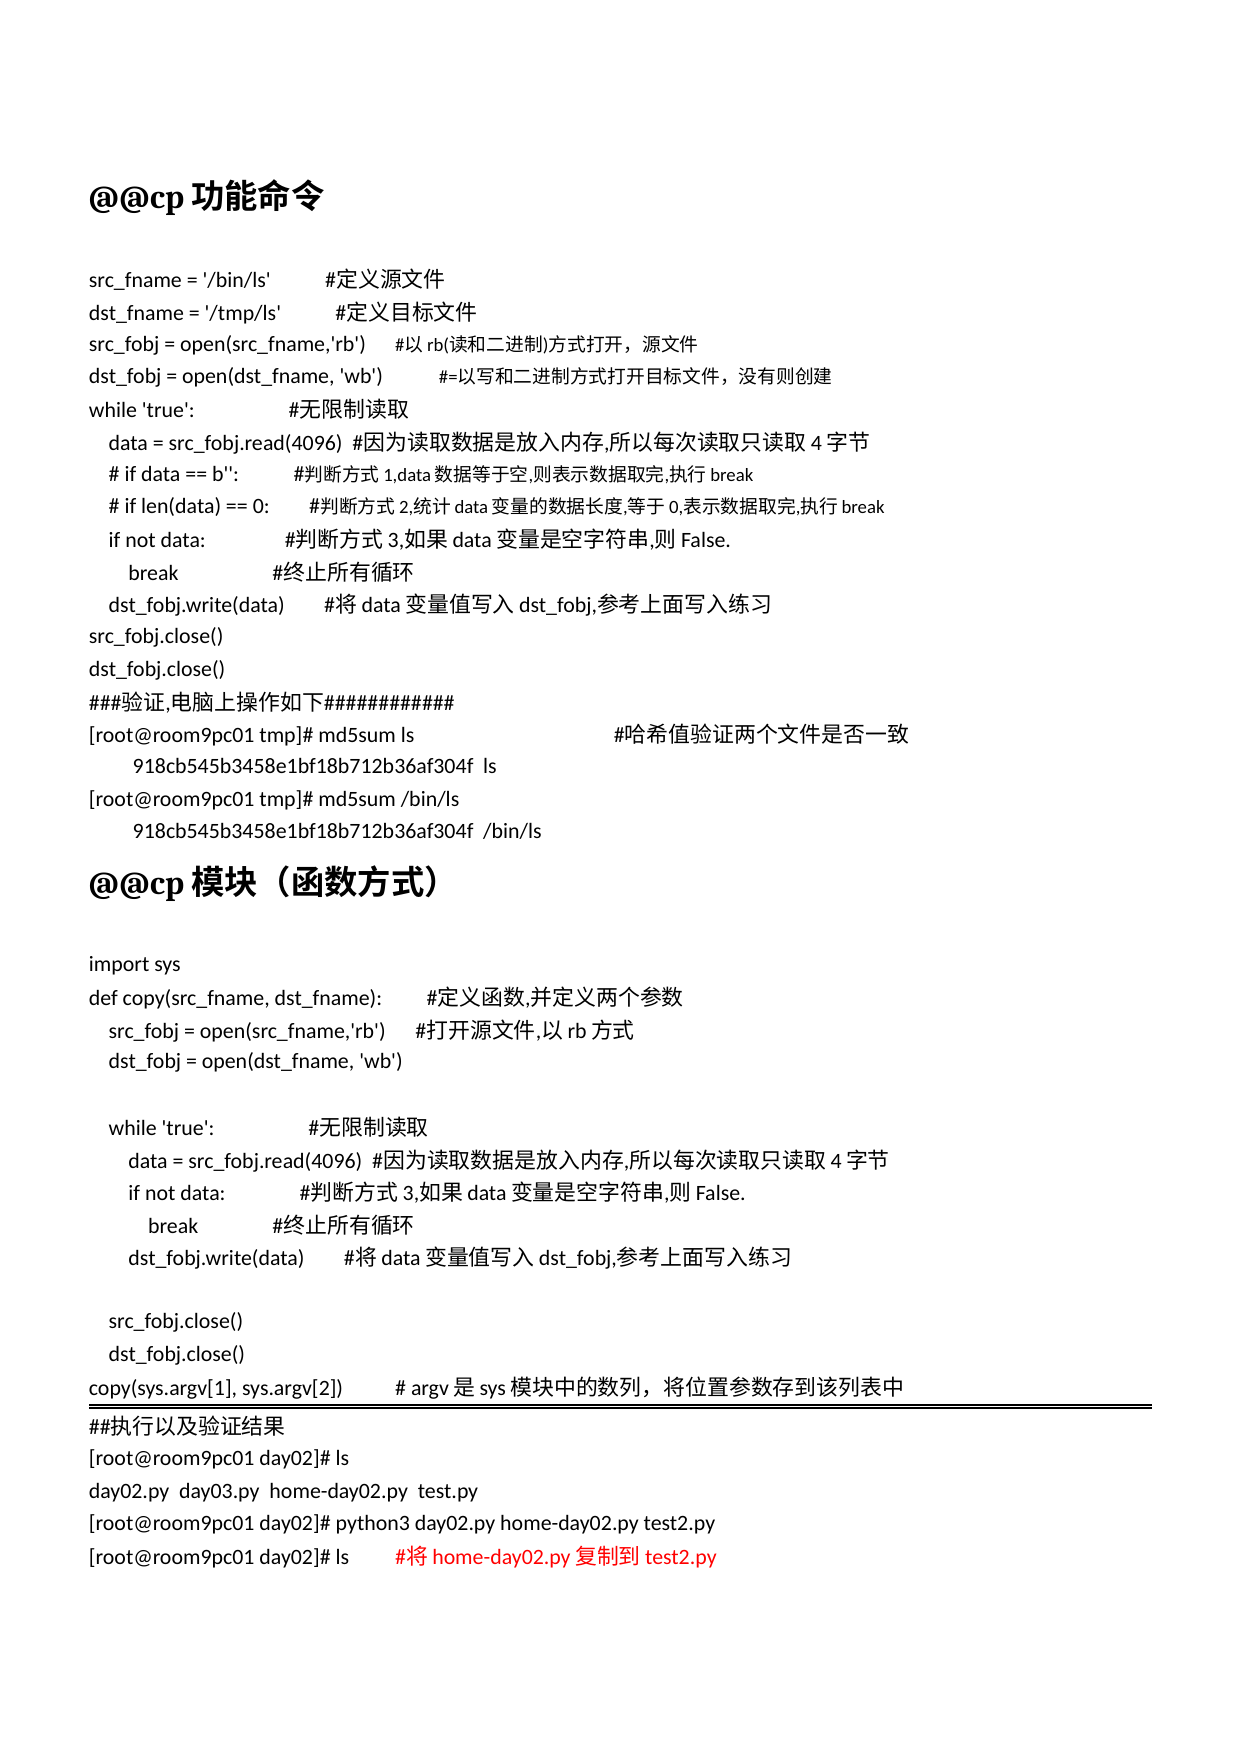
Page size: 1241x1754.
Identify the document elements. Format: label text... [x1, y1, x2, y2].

text break #终止所有循环 [89, 554, 1152, 587]
text data = src_fobj.read(4096) #因为读取数据是放入内存,所以每次读取只读取4字节 [89, 1142, 1152, 1175]
text [root@room9pc01 day02]# python3 day02.py home-day02.py test2.py [89, 1506, 1152, 1539]
text 918cb545b3458e1bf18b712b36af304f ls [89, 749, 1152, 782]
text dst_fobj = open(dst_fname, 'wb') #=以写和二进制方式打开目标文件，没有则创建 [89, 359, 1152, 392]
text src_fobj.close() [89, 619, 1152, 652]
text [root@room9pc01 tmp]# md5sum ls #哈希值验证两个文件是否一致 [89, 717, 1152, 749]
subtitle @@cp功能命令 [89, 162, 1152, 227]
text src_fobj = open(src_fname,'rb') #打开源文件,以rb方式 [89, 1012, 1152, 1045]
text data = src_fobj.read(4096) #因为读取数据是放入内存,所以每次读取只读取4字节 [89, 424, 1152, 457]
text dst_fobj = open(dst_fname, 'wb') [89, 1045, 1152, 1077]
text dst_fobj.write(data) #将data变量值写入dst_fobj,参考上面写入练习 [89, 1240, 1152, 1272]
text src_fname = '/bin/ls' #定义源文件 [89, 262, 1152, 294]
text src_fobj.close() [89, 1305, 1152, 1337]
text [root@room9pc01 day02]# ls #将home-day02.py复制到test2.py [89, 1539, 1152, 1571]
text dst_fobj.close() [89, 1337, 1152, 1370]
text while 'true': #无限制读取 [89, 392, 1152, 424]
text import sys [89, 947, 1152, 980]
text dst_fname = '/tmp/ls' #定义目标文件 [89, 294, 1152, 327]
text # if len(data) == 0: #判断方式2,统计data变量的数据长度,等于0,表示数据取完,执行break [89, 489, 1152, 522]
text # if data == b'': #判断方式1,data数据等于空,则表示数据取完,执行break [89, 457, 1152, 489]
text copy(sys.argv[1], sys.argv[2]) # argv是sys模块中的数列，将位置参数存到该列表中 [89, 1370, 1152, 1404]
text day02.py day03.py home-day02.py test.py [89, 1474, 1152, 1506]
text def copy(src_fname, dst_fname): #定义函数,并定义两个参数 [89, 980, 1152, 1012]
text src_fobj = open(src_fname,'rb') #以rb(读和二进制)方式打开，源文件 [89, 327, 1152, 359]
text ##执行以及验证结果 [89, 1409, 1152, 1441]
text [root@room9pc01 day02]# ls [89, 1441, 1152, 1474]
subtitle @@cp模块（函数方式） [89, 847, 1152, 912]
text dst_fobj.write(data) #将data变量值写入dst_fobj,参考上面写入练习 [89, 587, 1152, 619]
text dst_fobj.close() [89, 652, 1152, 684]
text [root@room9pc01 tmp]# md5sum /bin/ls [89, 782, 1152, 814]
text while 'true': #无限制读取 [89, 1110, 1152, 1142]
text ###验证,电脑上操作如下############ [89, 684, 1152, 717]
text 918cb545b3458e1bf18b712b36af304f /bin/ls [89, 814, 1152, 847]
text break #终止所有循环 [89, 1207, 1152, 1240]
text if not data: #判断方式3,如果data变量是空字符串,则False. [89, 522, 1152, 554]
text if not data: #判断方式3,如果data变量是空字符串,则False. [89, 1175, 1152, 1207]
